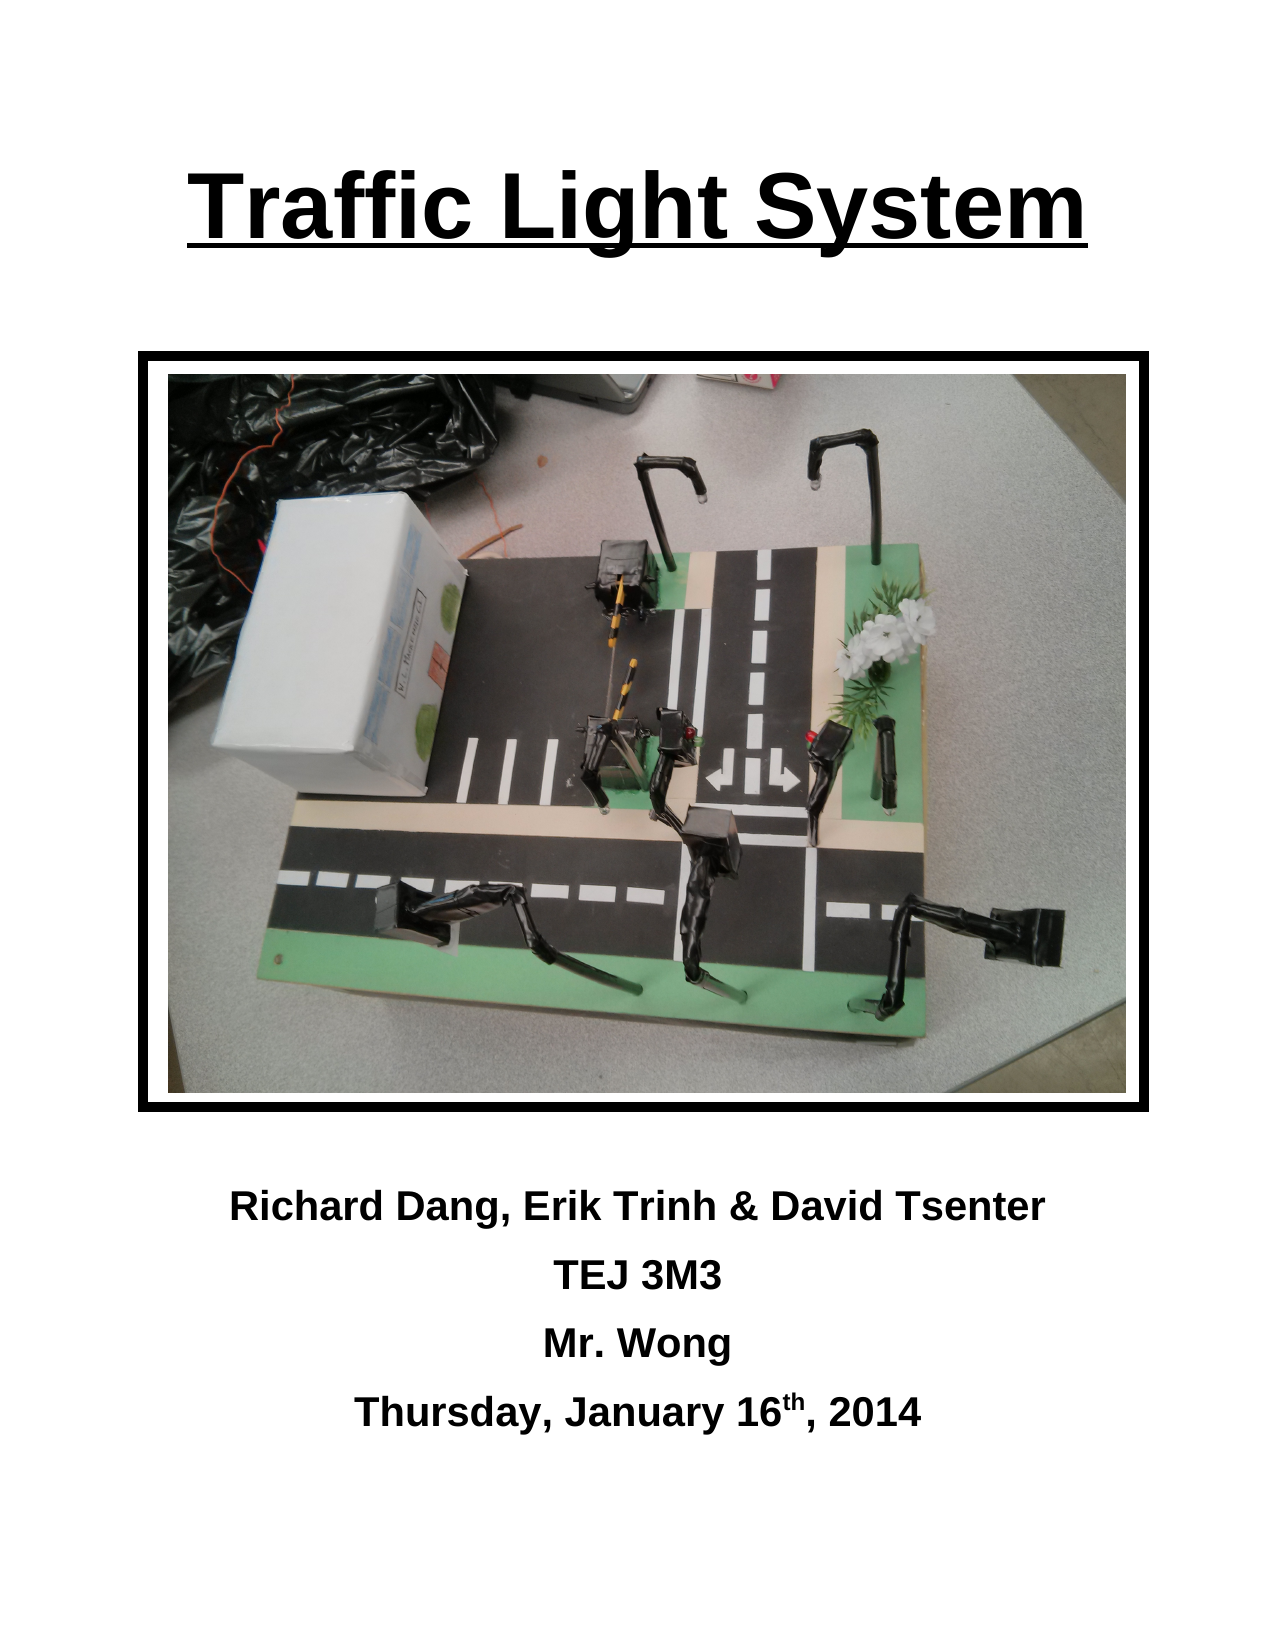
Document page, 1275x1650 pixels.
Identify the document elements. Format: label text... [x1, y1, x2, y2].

text Thursday, January 16th, 2014 [150, 1387, 1125, 1463]
text TEJ 3M3 [150, 1250, 1125, 1298]
text Richard Dang, Erik Trinh & David Tsenter [150, 1181, 1125, 1229]
picture [168, 374, 1126, 1093]
text Mr. Wong [150, 1319, 1125, 1367]
text Traffic Light System [150, 150, 1125, 258]
